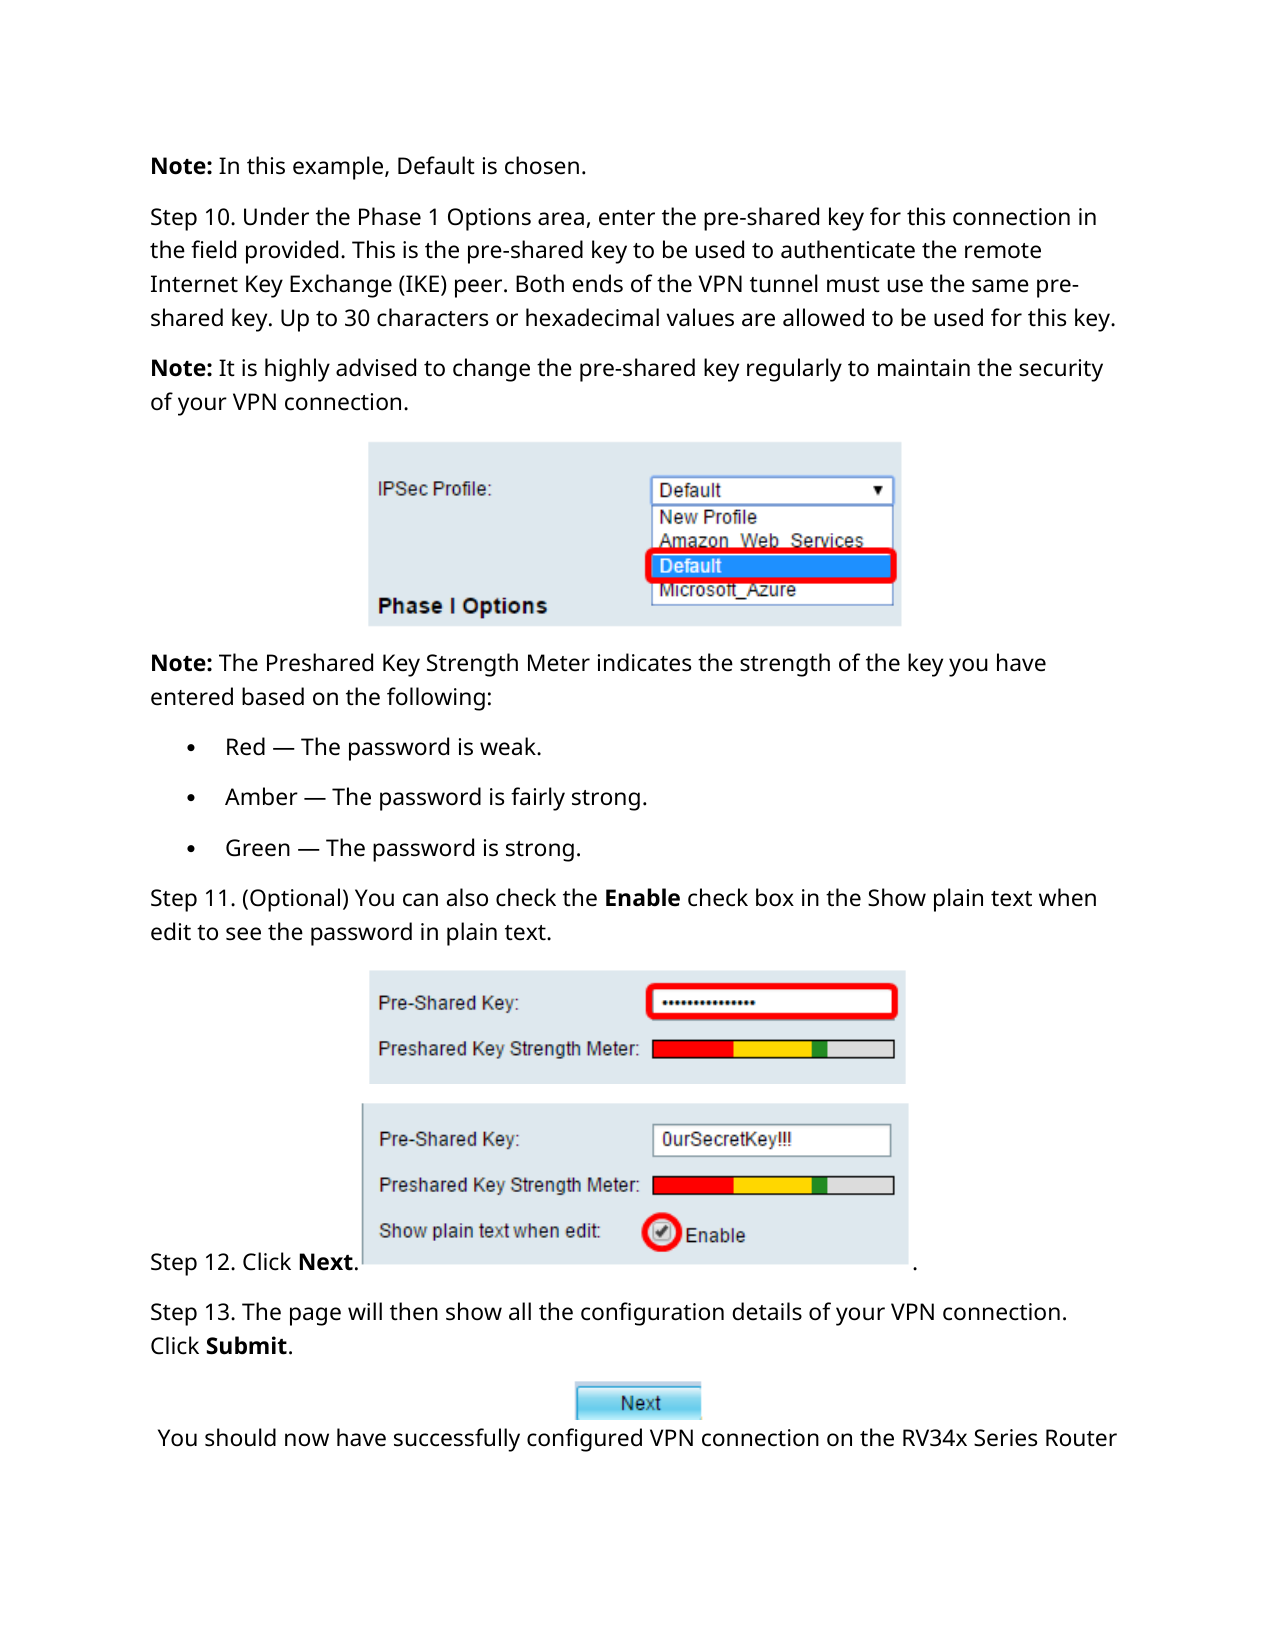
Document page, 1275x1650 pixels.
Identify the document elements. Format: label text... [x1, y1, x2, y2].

text Note: In this example, Default is chosen. [150, 150, 1125, 181]
text Step 10. Under the Phase 1 Options area, enter the pre-shared key for this connection in the field provided. This is the pre-shared key to be used to authenticate the remote Internet Key Exchange (IKE) peer. Both ends of the VPN tunnel must use the same pre-shared key. Up to 30 characters or hexadecimal values are allowed to be used for this key. [150, 200, 1125, 333]
text Step 11. (Optional) You can also check the Enable check box in the Show plain text when edit to see the password in plain text. [150, 882, 1125, 947]
text Step 13. The page will then show all the configuration details of your VPN connection. Click Submit. [150, 1296, 1125, 1361]
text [150, 1381, 1125, 1453]
picture [572, 1380, 703, 1420]
picture [359, 1102, 912, 1271]
picture [367, 436, 908, 628]
list Amber — The password is fairly strong. [187, 781, 1125, 812]
picture [369, 966, 906, 1084]
list Red — The password is weak. [187, 731, 1125, 762]
text Note: The Preshared Key Strength Meter indicates the strength of the key you have entered based on the following: [150, 647, 1125, 712]
list Green — The password is strong. [187, 832, 1125, 863]
text Note: It is highly advised to change the pre-shared key regularly to maintain the security of your VPN connection. [150, 352, 1125, 417]
